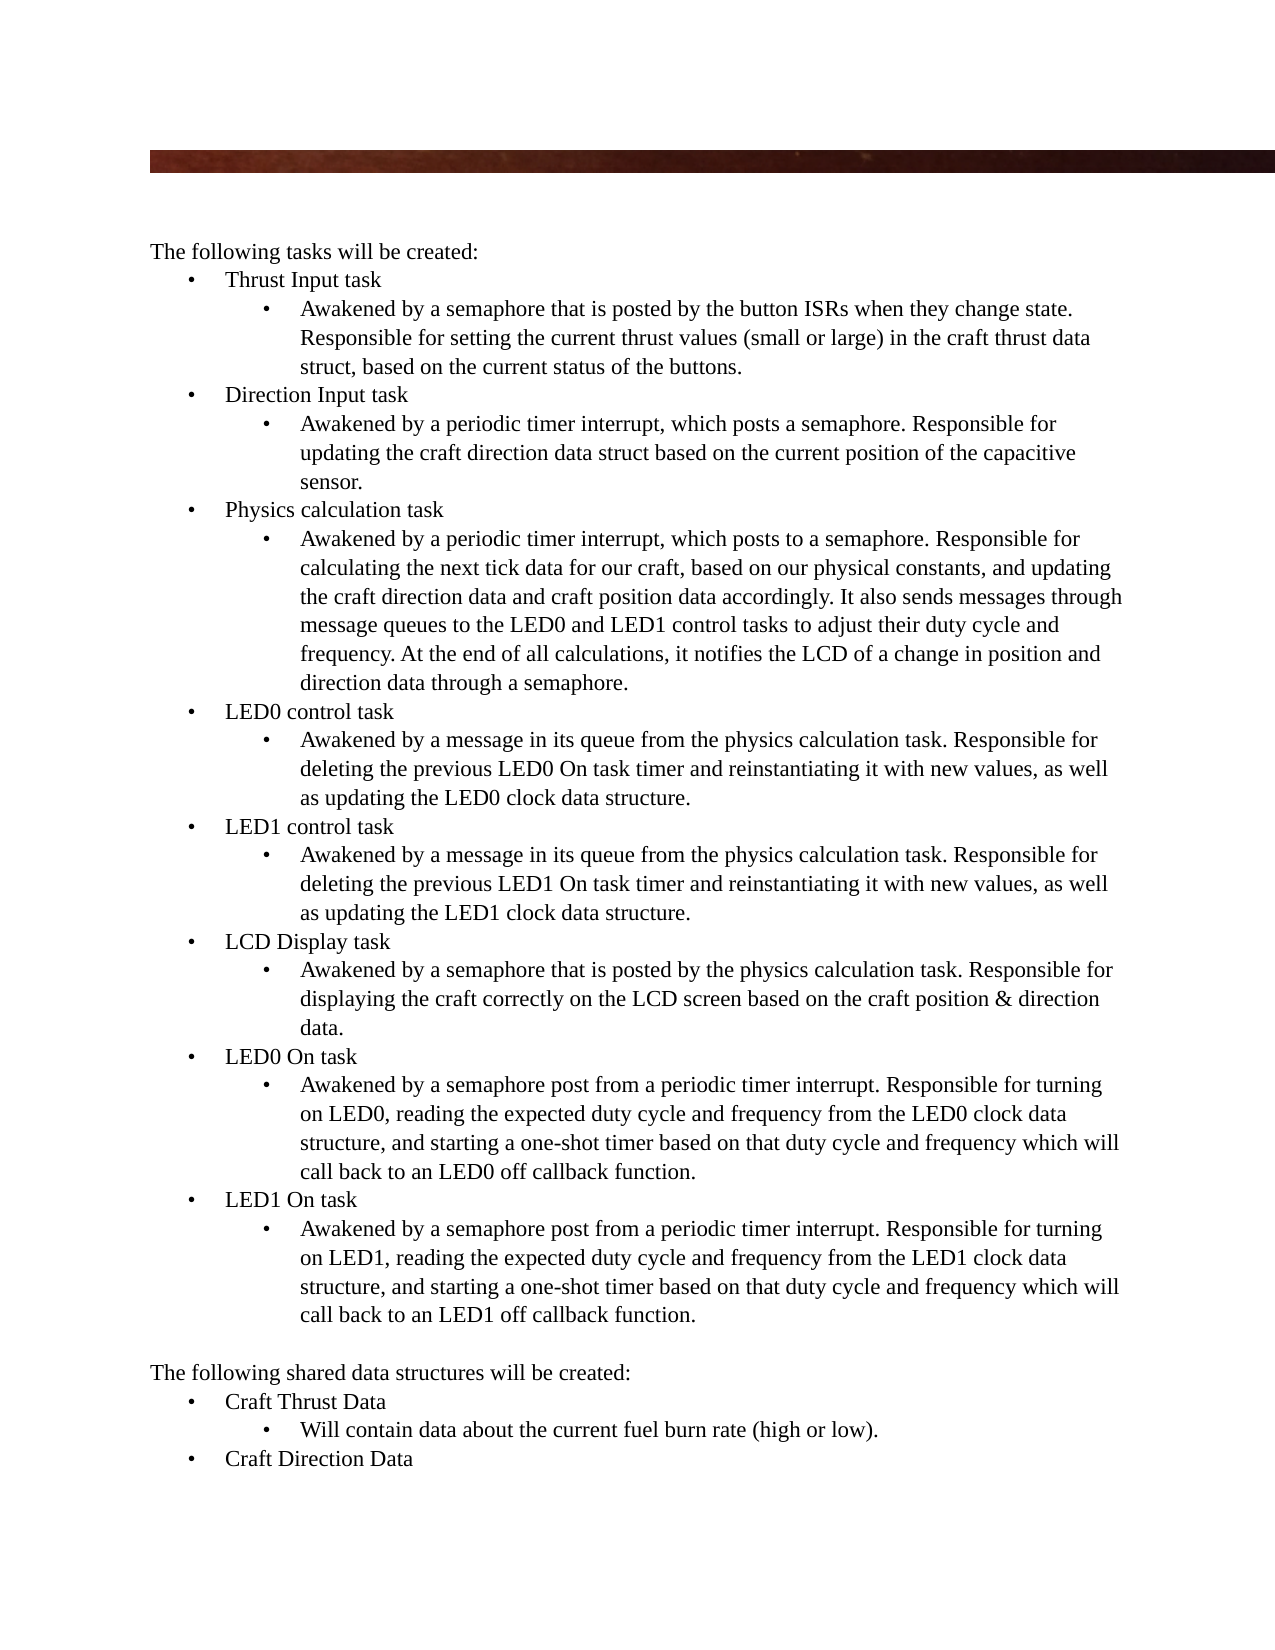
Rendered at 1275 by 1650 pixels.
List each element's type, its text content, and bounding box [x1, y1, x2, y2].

list Will contain data about the current fuel burn rate (high or low). [262, 1415, 1125, 1444]
list LCD Display task [187, 926, 1125, 955]
list Awakened by a semaphore post from a periodic timer interrupt. Responsible for turning on LED1, reading the expected duty cycle and frequency from the LED1 clock data structure, and starting a one-shot timer based on that duty cycle and frequency which will call back to an LED1 off callback function. [262, 1214, 1125, 1329]
list Awakened by a periodic timer interrupt, which posts a semaphore. Responsible for updating the craft direction data struct based on the current position of the capacitive sensor. [262, 409, 1125, 495]
list LED0 control task [187, 696, 1125, 725]
list Awakened by a semaphore that is posted by the button ISRs when they change state. Responsible for setting the current thrust values (small or large) in the craft thrust data struct, based on the current status of the buttons. [262, 294, 1125, 380]
list Craft Direction Data [187, 1444, 1125, 1472]
list Awakened by a semaphore post from a periodic timer interrupt. Responsible for turning on LED0, reading the expected duty cycle and frequency from the LED0 clock data structure, and starting a one-shot timer based on that duty cycle and frequency which will call back to an LED0 off callback function. [262, 1070, 1125, 1185]
list LED1 On task [187, 1185, 1125, 1214]
list Awakened by a message in its queue from the physics calculation task. Responsible for deleting the previous LED1 On task timer and reinstantiating it with new values, as well as updating the LED1 clock data structure. [262, 840, 1125, 926]
list Awakened by a periodic timer interrupt, which posts to a semaphore. Responsible for calculating the next tick data for our craft, based on our physical constants, and updating the craft direction data and craft position data accordingly. It also sends messages through message queues to the LED0 and LED1 control tasks to adjust their duty cycle and frequency. At the end of all calculations, it notifies the LCD of a change in position and direction data through a semaphore. [262, 524, 1125, 696]
list Awakened by a message in its queue from the physics calculation task. Responsible for deleting the previous LED0 On task timer and reinstantiating it with new values, as well as updating the LED0 clock data structure. [262, 725, 1125, 811]
text The following shared data structures will be created: [150, 1357, 1125, 1386]
list LED1 control task [187, 811, 1125, 840]
list Craft Thrust Data [187, 1386, 1125, 1415]
list Thrust Input task [187, 265, 1125, 294]
list Awakened by a semaphore that is posted by the physics calculation task. Responsible for displaying the craft correctly on the LCD screen based on the craft position & direction data. [262, 955, 1125, 1041]
list Direction Input task [187, 380, 1125, 409]
text The following tasks will be created: [150, 236, 1125, 265]
list Physics calculation task [187, 495, 1125, 524]
list LED0 On task [187, 1041, 1125, 1070]
